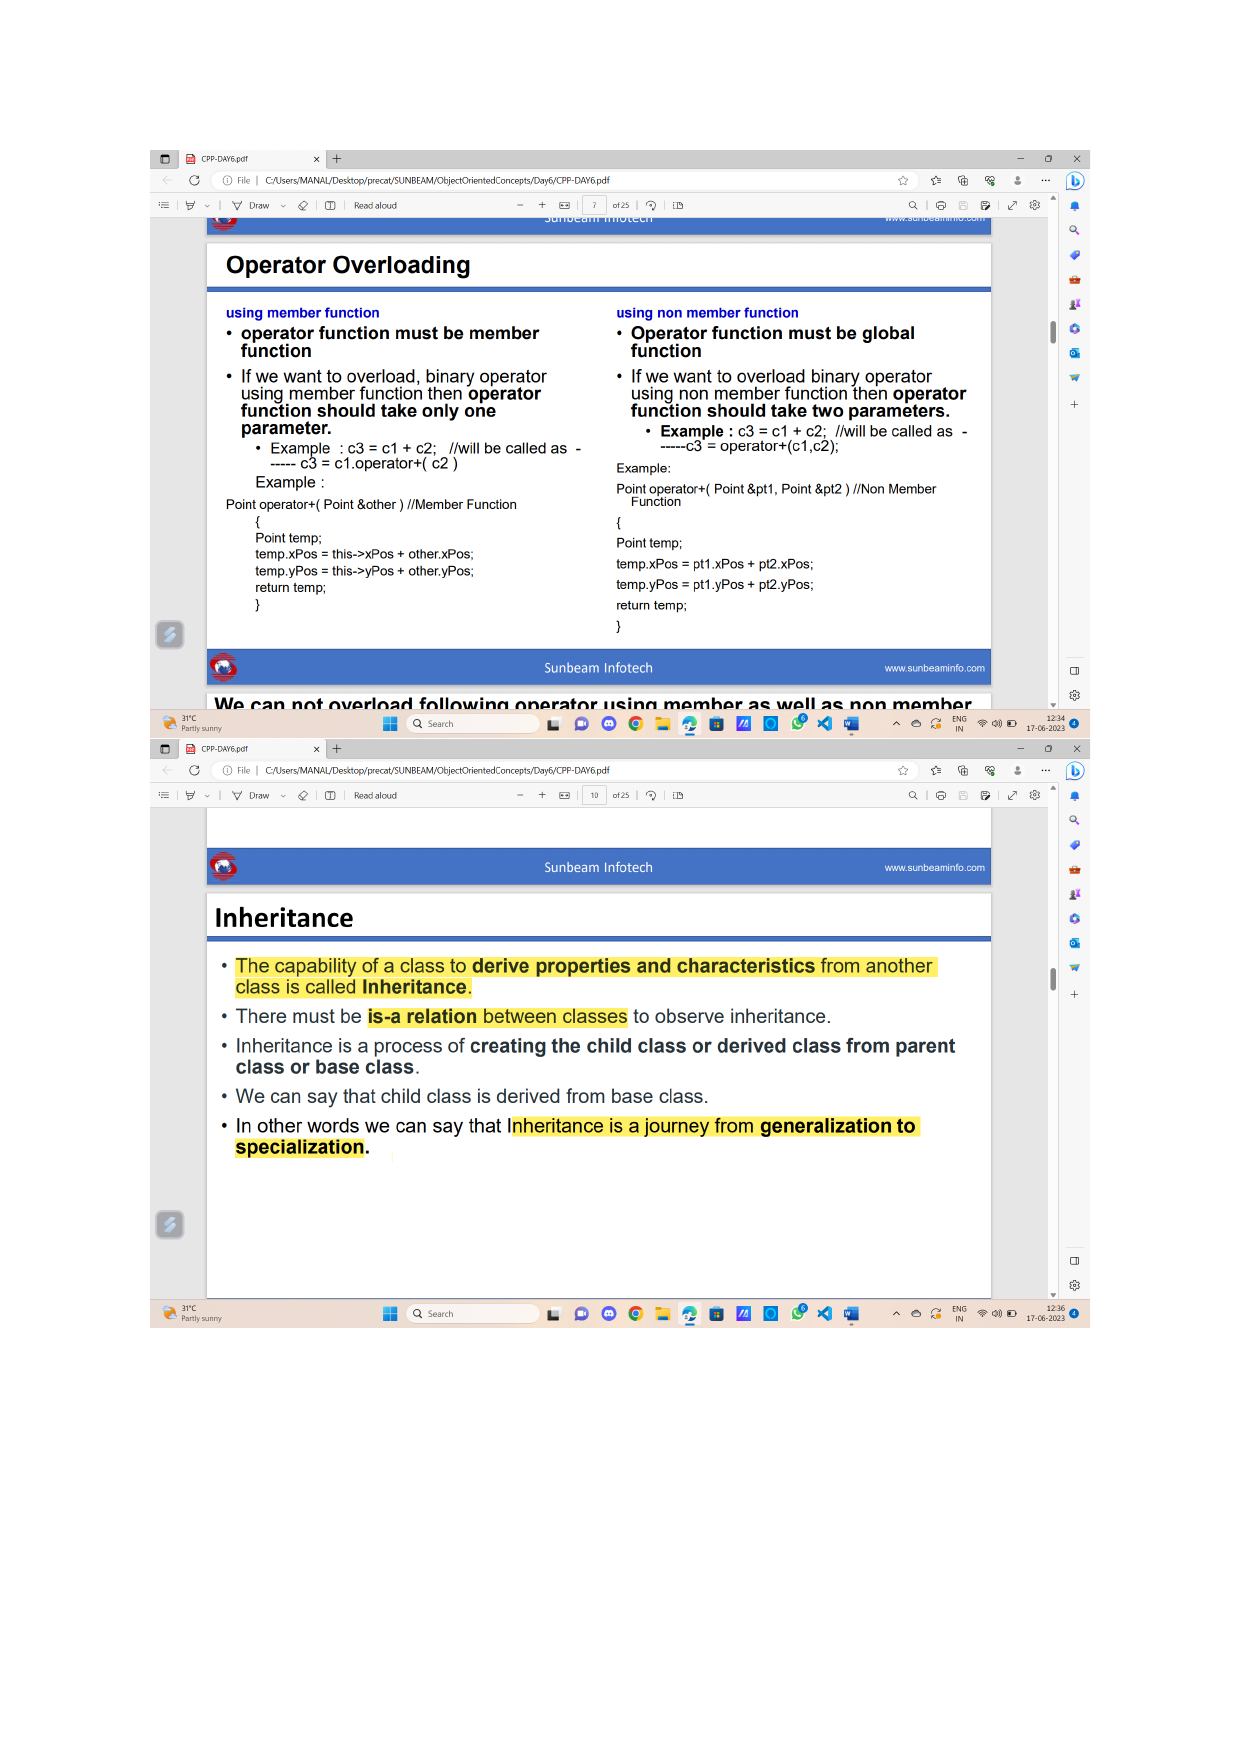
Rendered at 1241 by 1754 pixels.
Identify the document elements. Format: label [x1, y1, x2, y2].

picture [150, 739, 1091, 1328]
picture [150, 150, 1091, 738]
